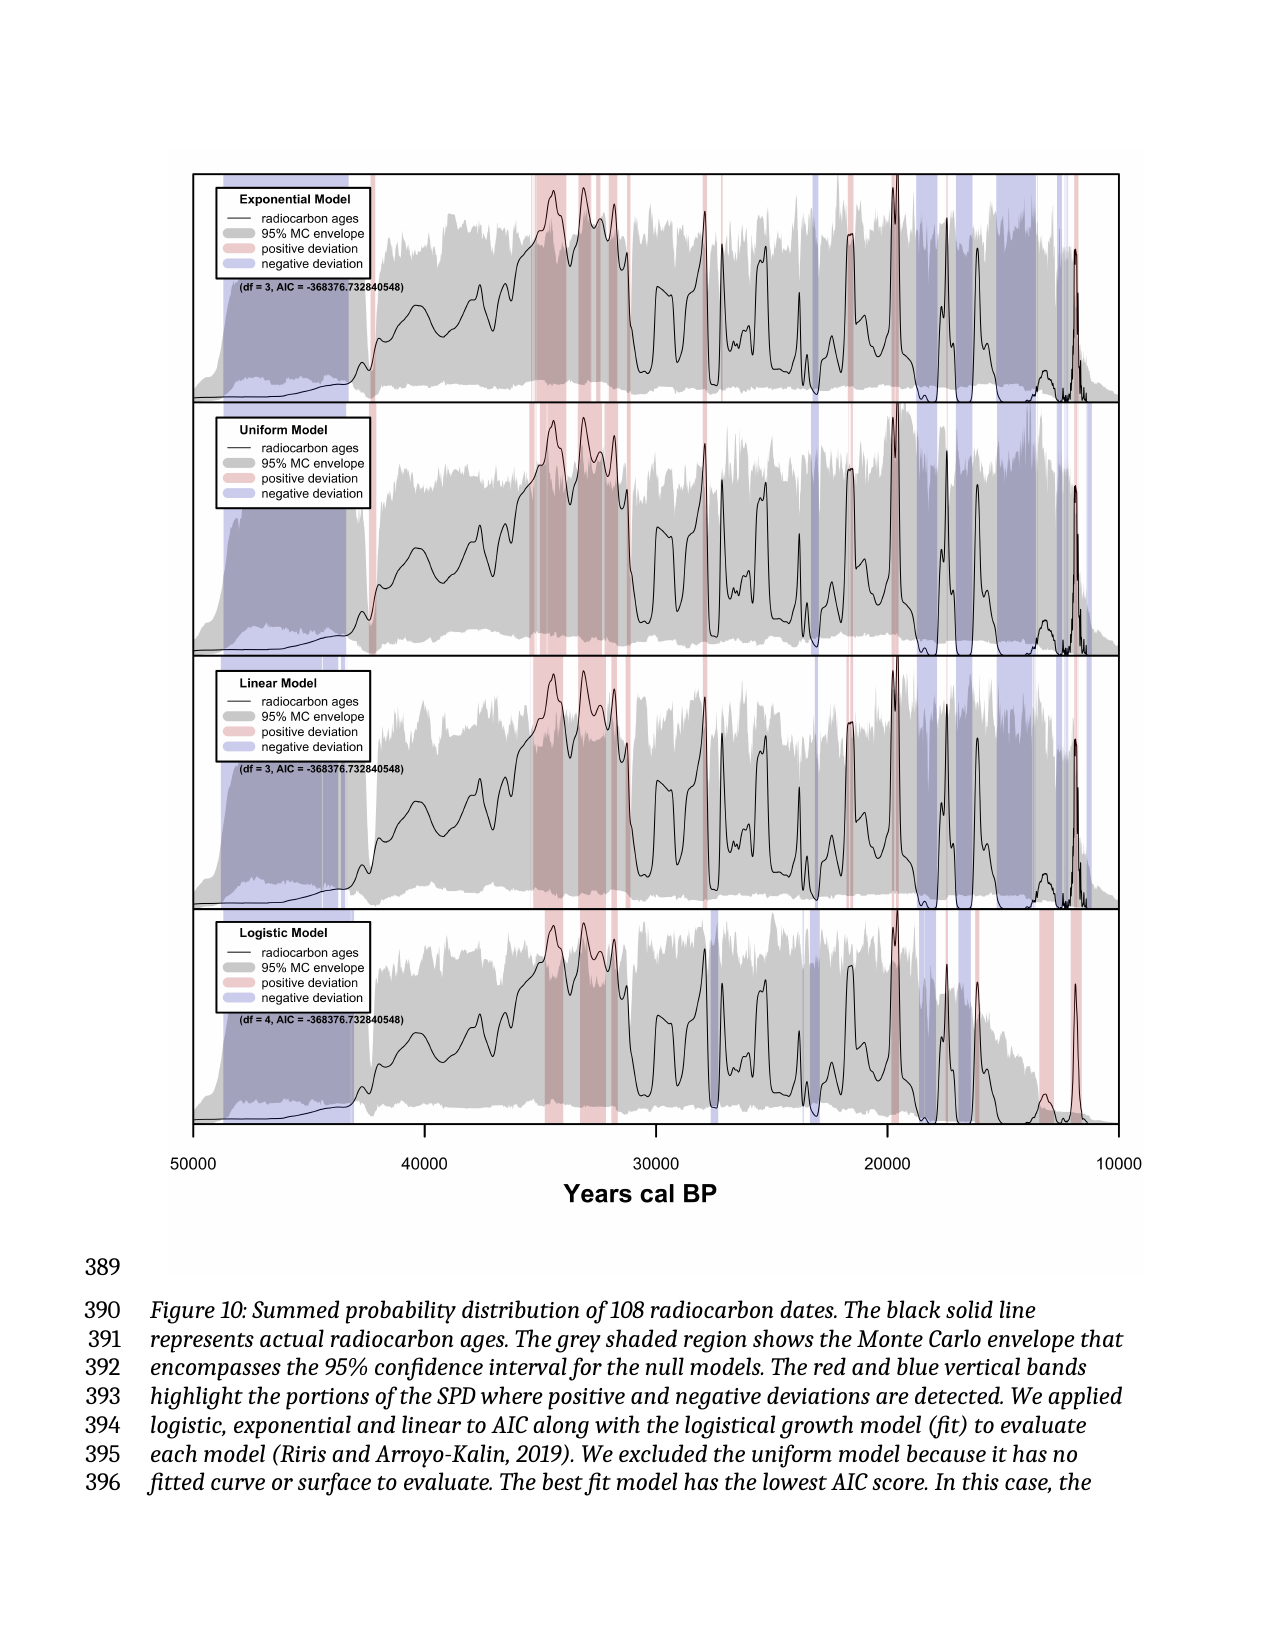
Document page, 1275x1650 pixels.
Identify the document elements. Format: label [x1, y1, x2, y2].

text [150, 1296, 1125, 1497]
picture [168, 150, 1144, 1275]
